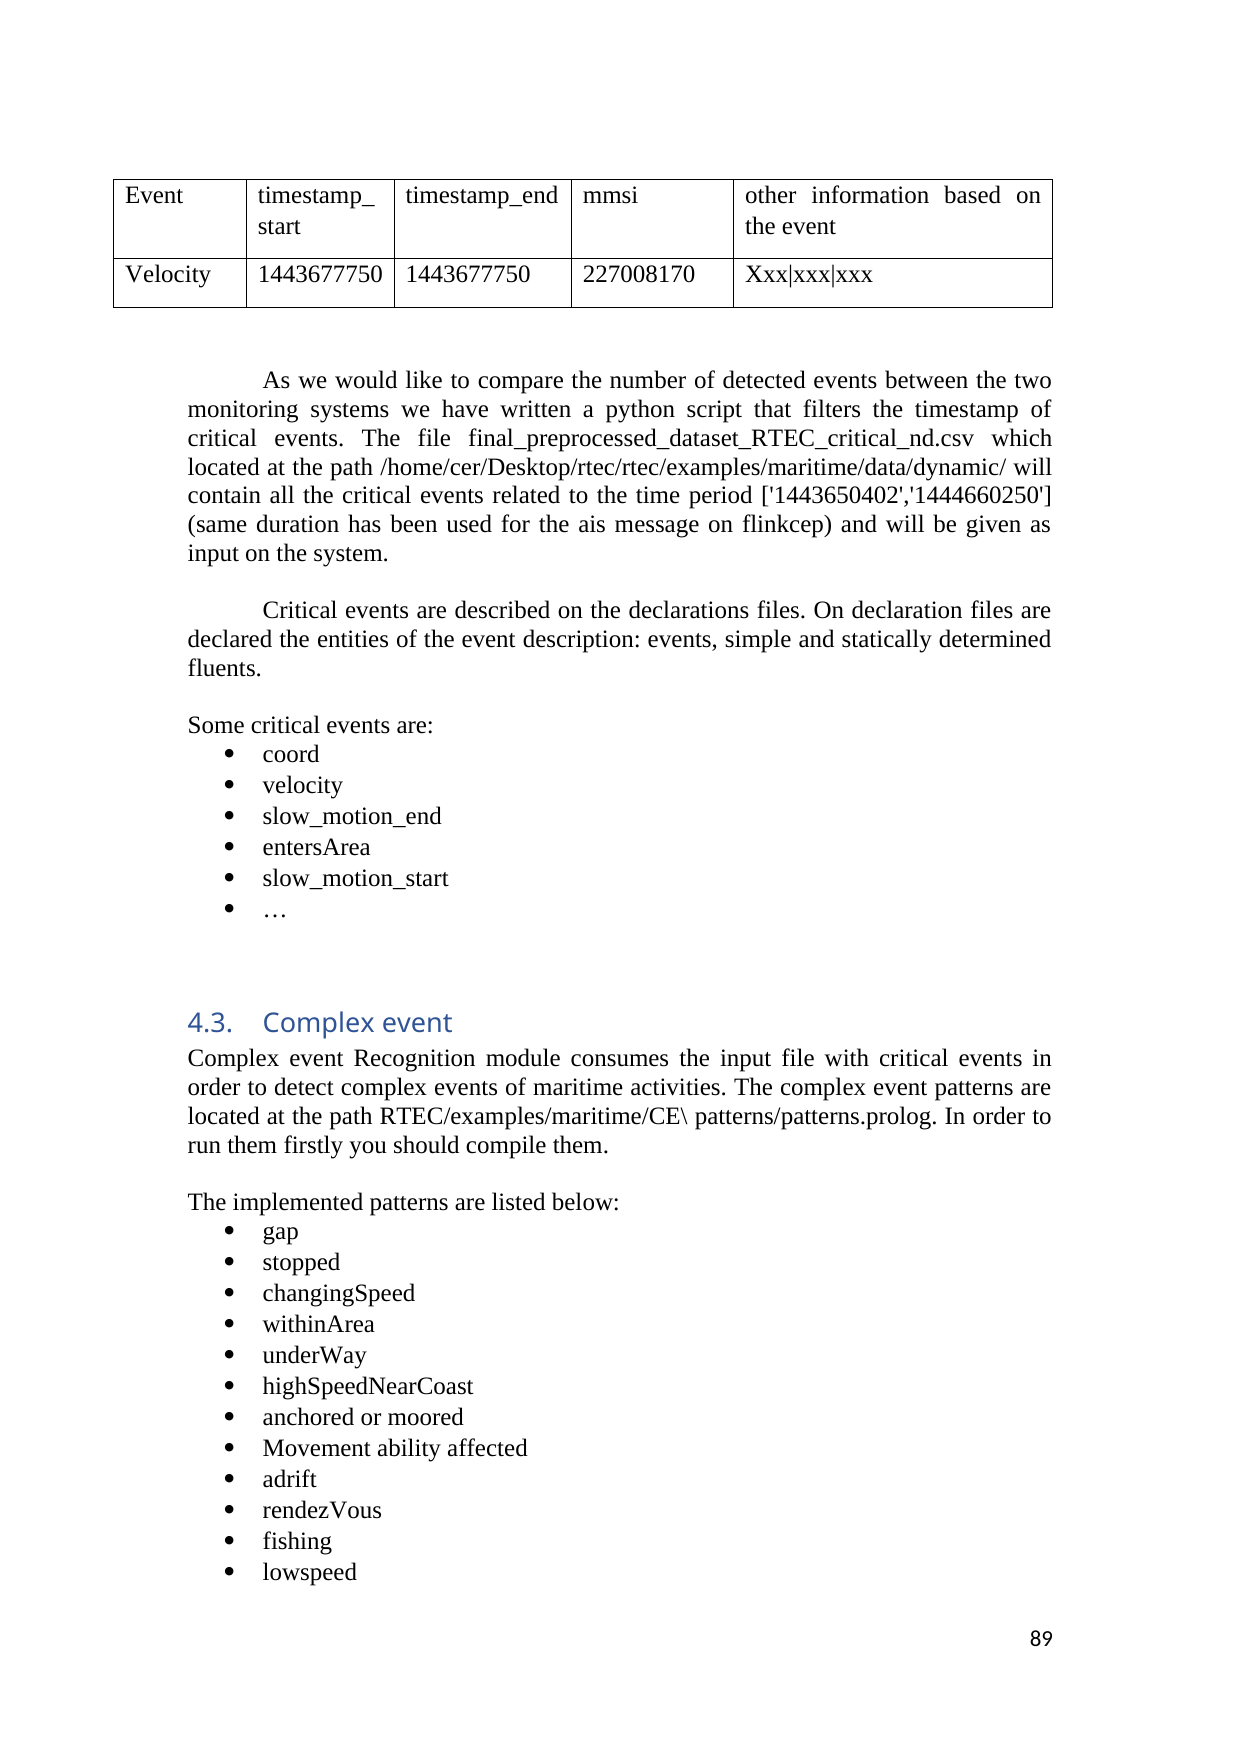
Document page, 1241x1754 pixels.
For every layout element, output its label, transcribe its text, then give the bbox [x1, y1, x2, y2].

table_cell Velocity [114, 259, 246, 307]
table_cell 1443677750 [247, 259, 394, 307]
list withinArea [225, 1309, 1053, 1338]
table_header timestamp_end [395, 180, 571, 258]
list gap [225, 1216, 1053, 1245]
text Some critical events are: [187, 710, 1053, 739]
list underWay [225, 1340, 1053, 1369]
table_cell 227008170 [572, 259, 733, 307]
table_header other information based on the event [734, 180, 1052, 258]
list changingSpeed [225, 1278, 1053, 1307]
table_cell Xxx|xxx|xxx [734, 259, 1052, 307]
table_header mmsi [572, 180, 733, 258]
list entersArea [225, 832, 1053, 861]
list … [225, 894, 1053, 923]
table_cell 1443677750 [395, 259, 571, 307]
text Complex event Recognition module consumes the input file with critical events in order to detect complex events of maritime activities. The complex event patterns are located at the path RTEC/examples/maritime/CE\ patterns/patterns.prolog. In order to run them firstly you should compile them. [187, 1043, 1053, 1158]
list Movement ability affected [225, 1433, 1053, 1462]
list slow_motion_end [225, 801, 1053, 830]
list fishing [225, 1526, 1053, 1555]
list adrift [225, 1464, 1053, 1493]
table_header Event [114, 180, 246, 258]
list coord [225, 739, 1053, 768]
text The implemented patterns are listed below: [187, 1187, 1053, 1216]
table_header timestamp_start [247, 180, 394, 258]
list velocity [225, 770, 1053, 799]
list stopped [225, 1247, 1053, 1276]
list anchored or moored [225, 1402, 1053, 1431]
text As we would like to compare the number of detected events between the two monitoring systems we have written a python script that filters the timestamp of critical events. The file final_preprocessed_dataset_RTEC_critical_nd.csv which located at the path /home/cer/Desktop/rtec/rtec/examples/maritime/data/dynamic/ will contain all the critical events related to the time period ['1443650402','1444660250'] (same duration has been used for the ais message on flinkcep) and will be given as input on the system. [187, 365, 1053, 567]
list highSpeedNearCoast [225, 1371, 1053, 1400]
list lowspeed [225, 1557, 1053, 1586]
list slow_motion_start [225, 863, 1053, 892]
text Critical events are described on the declarations files. On declaration files are declared the entities of the event description: events, simple and statically determined fluents. [187, 595, 1053, 682]
list rendezVous [225, 1495, 1053, 1524]
subtitle 4.3. Complex event [187, 1004, 1053, 1041]
